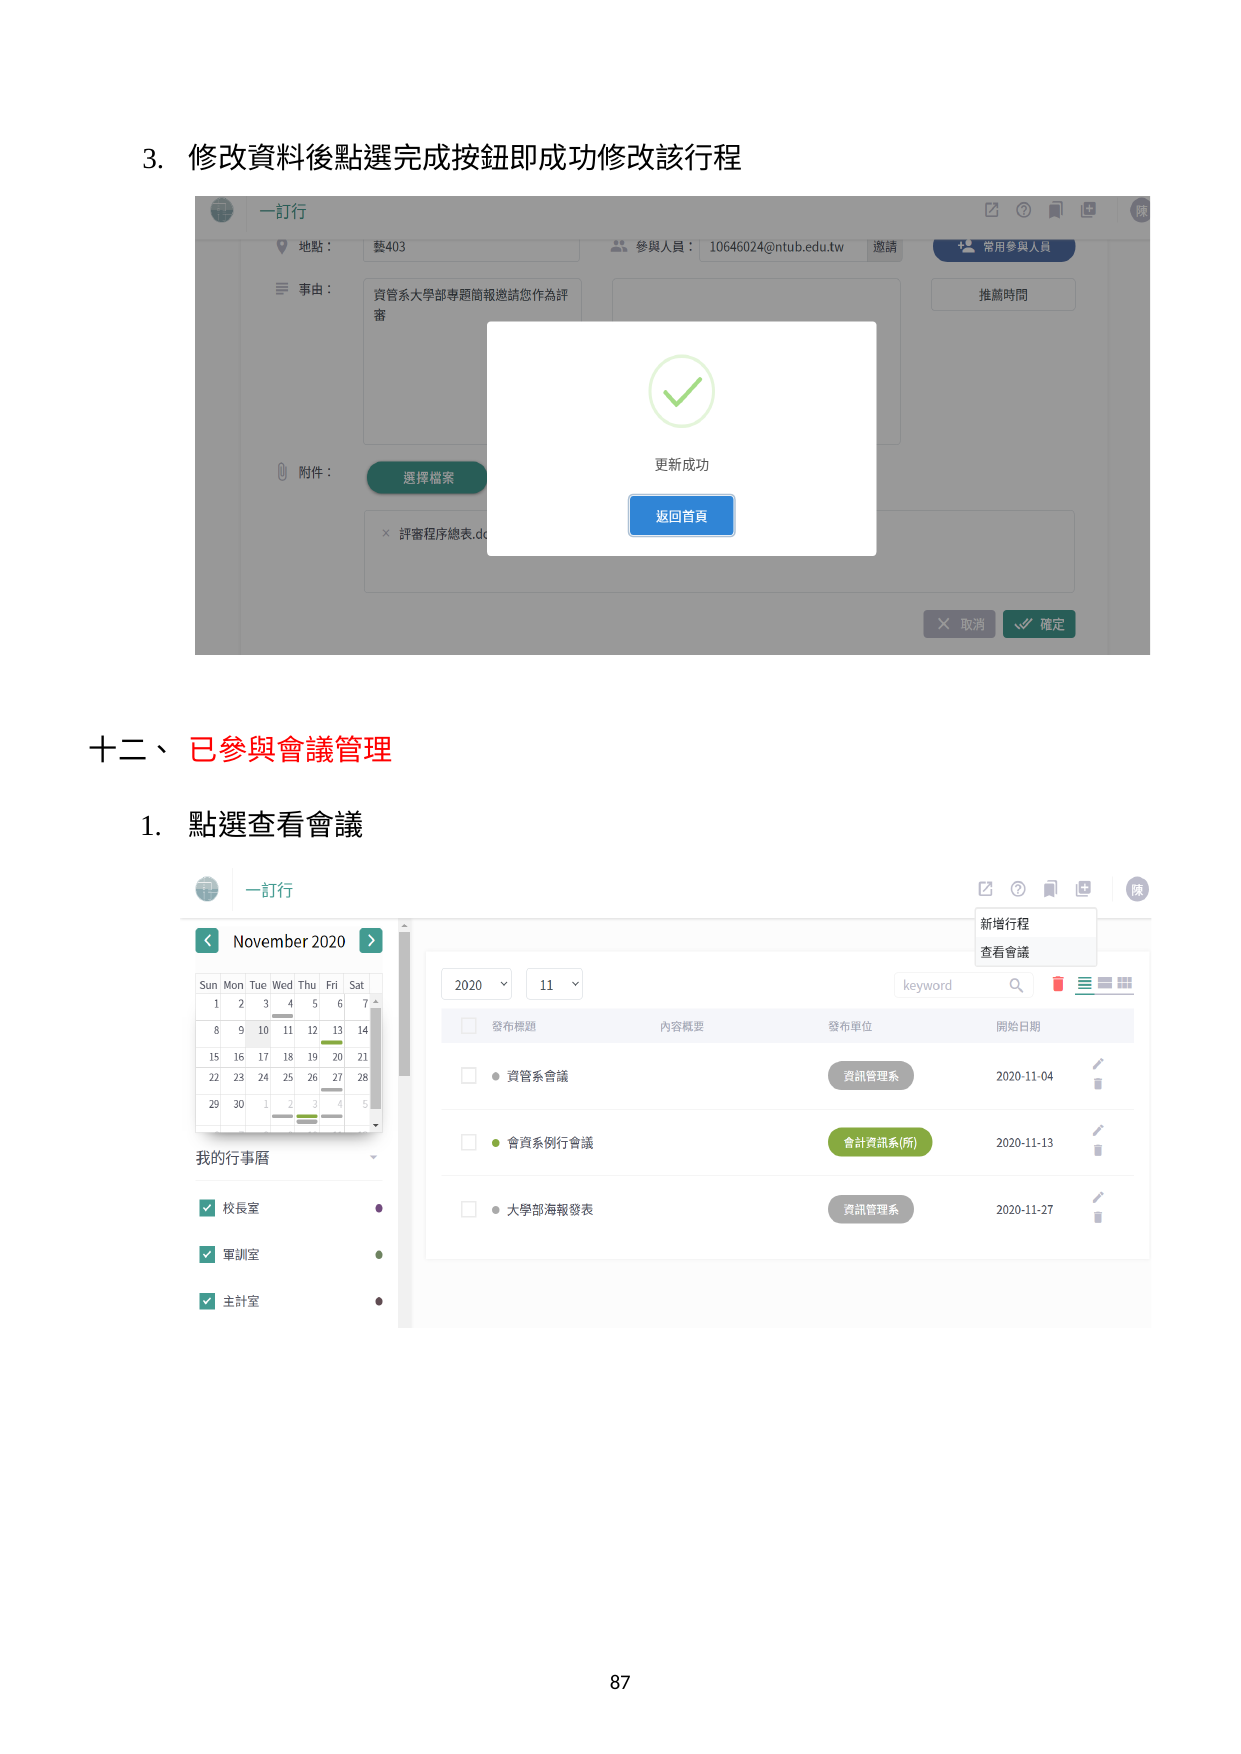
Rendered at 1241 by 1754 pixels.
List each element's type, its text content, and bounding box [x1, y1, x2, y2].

list 修改資料後點選完成按鈕即成功修改該行程 [139, 119, 1152, 194]
picture [180, 868, 1152, 1328]
list 點選查看會議 [139, 785, 1152, 860]
picture [195, 196, 1151, 655]
